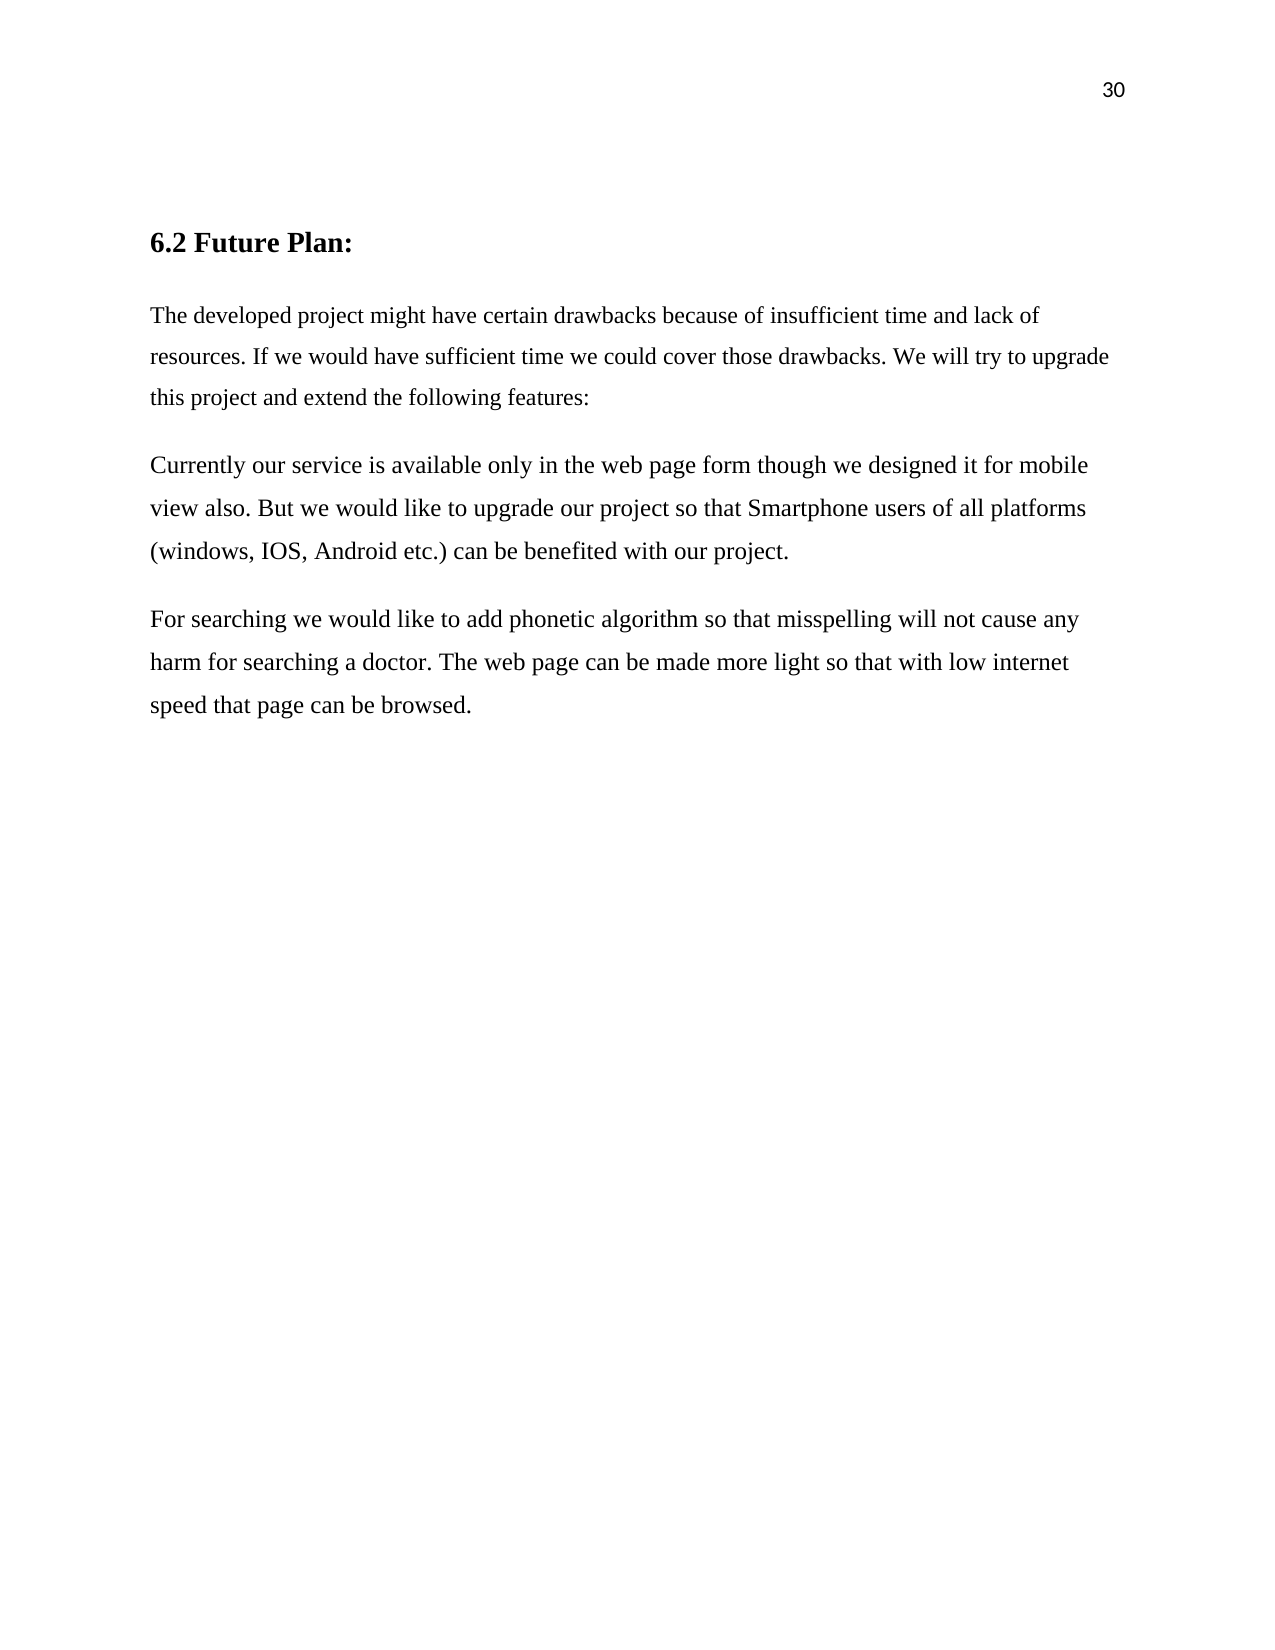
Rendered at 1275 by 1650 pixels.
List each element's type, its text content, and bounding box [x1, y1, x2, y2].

text The developed project might have certain drawbacks because of insufficient time and lack of resources. If we would have sufficient time we could cover those drawbacks. We will try to upgrade this project and extend the following features: [150, 301, 1125, 411]
text Currently our service is available only in the web page form though we designed it for mobile view also. But we would like to upgrade our project so that Smartphone users of all platforms (windows, IOS, Android etc.) can be benefited with our project. [150, 450, 1125, 565]
text For searching we would like to add phonetic algorithm so that misspelling will not cause any harm for searching a doctor. The web page can be made more light so that with low internet speed that page can be browsed. [150, 604, 1125, 719]
text 6.2 Future Plan: [150, 225, 1125, 259]
